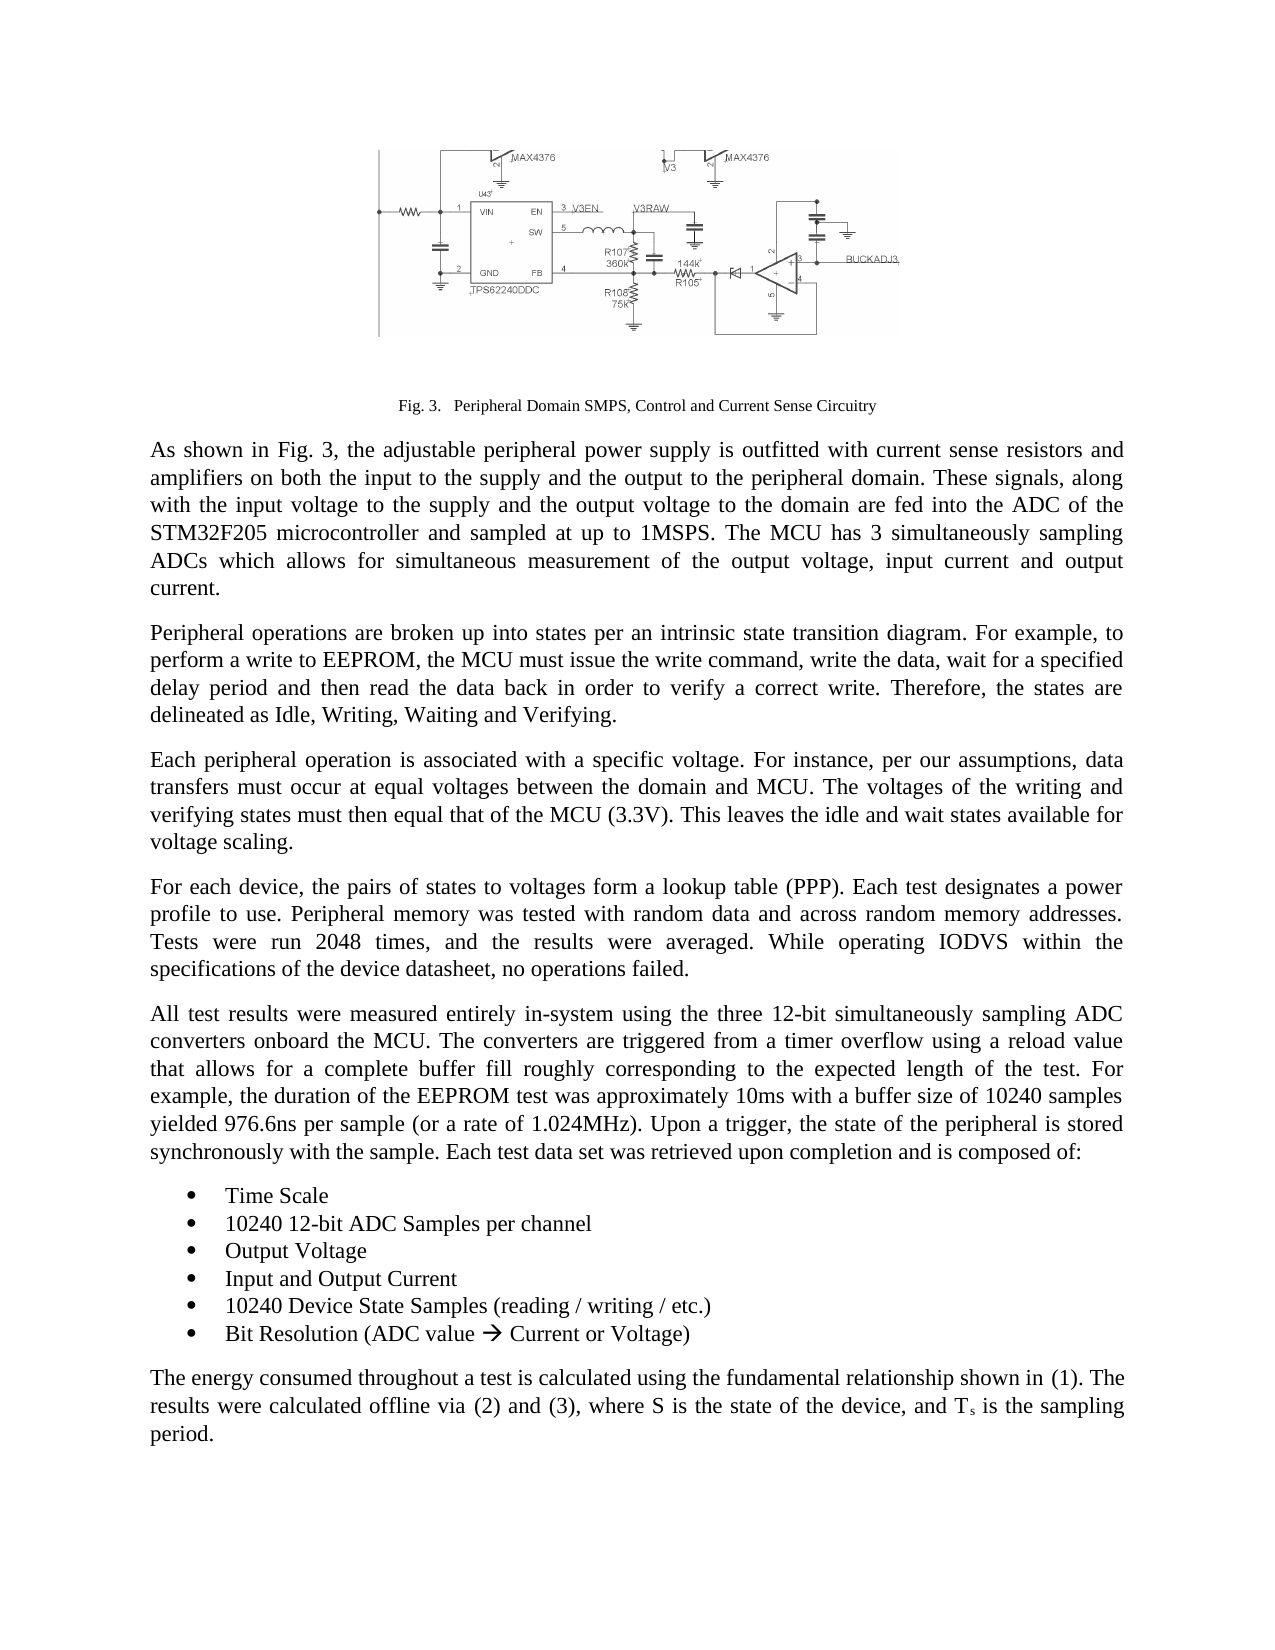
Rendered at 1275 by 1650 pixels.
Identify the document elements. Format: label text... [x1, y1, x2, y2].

text The energy consumed throughout a test is calculated using the fundamental relationship shown in (1). The results were calculated offline via (2) and (3), where S is the state of the device, and Ts is the sampling period. [150, 1364, 1125, 1446]
text Peripheral operations are broken up into states per an intrinsic state transition diagram. For example, to perform a write to EEPROM, the MCU must issue the write command, write the data, wait for a specified delay period and then read the data back in order to verify a correct write. Therefore, the states are delineated as Idle, Writing, Waiting and Verifying. [150, 618, 1125, 728]
text Each peripheral operation is associated with a specific voltage. For instance, per our assumptions, data transfers must occur at equal voltages between the domain and MCU. The voltages of the writing and verifying states must then equal that of the MCU (3.3V). This leaves the idle and wait states available for voltage scaling. [150, 746, 1125, 855]
list 10240 12-bit ADC Samples per channel [187, 1210, 1125, 1236]
list Input and Output Current [187, 1265, 1125, 1291]
text All test results were measured entirely in-system using the three 12-bit simultaneously sampling ADC converters onboard the MCU. The converters are triggered from a timer overflow using a reload value that allows for a complete buffer fill roughly corresponding to the expected length of the test. For example, the duration of the EEPROM test was approximately 10ms with a buffer size of 10240 samples yielded 976.6ns per sample (or a rate of 1.024MHz). Upon a trigger, the state of the peripheral is stored synchronously with the sample. Each test data set was retrieved upon completion and is composed of: [150, 1000, 1125, 1164]
list 10240 Device State Samples (reading / writing / etc.) [187, 1292, 1125, 1319]
picture [375, 150, 900, 337]
list Time Scale [187, 1182, 1125, 1208]
text For each device, the pairs of states to voltages form a lookup table (PPP). Each test designates a power profile to use. Peripheral memory was tested with random data and across random memory addresses. Tests were run 2048 times, and the results were averaged. While operating IODVS within the specifications of the device datasheet, no operations failed. [150, 873, 1125, 982]
list Bit Resolution (ADC value Current or Voltage) [187, 1320, 1125, 1346]
list Output Voltage [187, 1237, 1125, 1264]
text As shown in Fig. 3, the adjustable peripheral power supply is outfitted with current sense resistors and amplifiers on both the input to the supply and the output to the peripheral domain. These signals, along with the input voltage to the supply and the output voltage to the domain are fed into the ADC of the STM32F205 microcontroller and sampled at up to 1MSPS. The MCU has 3 simultaneously sampling ADCs which allows for simultaneous measurement of the output voltage, input current and output current. [150, 436, 1125, 601]
text Peripheral Domain SMPS, Control and Current Sense Circuitry [150, 396, 1125, 415]
